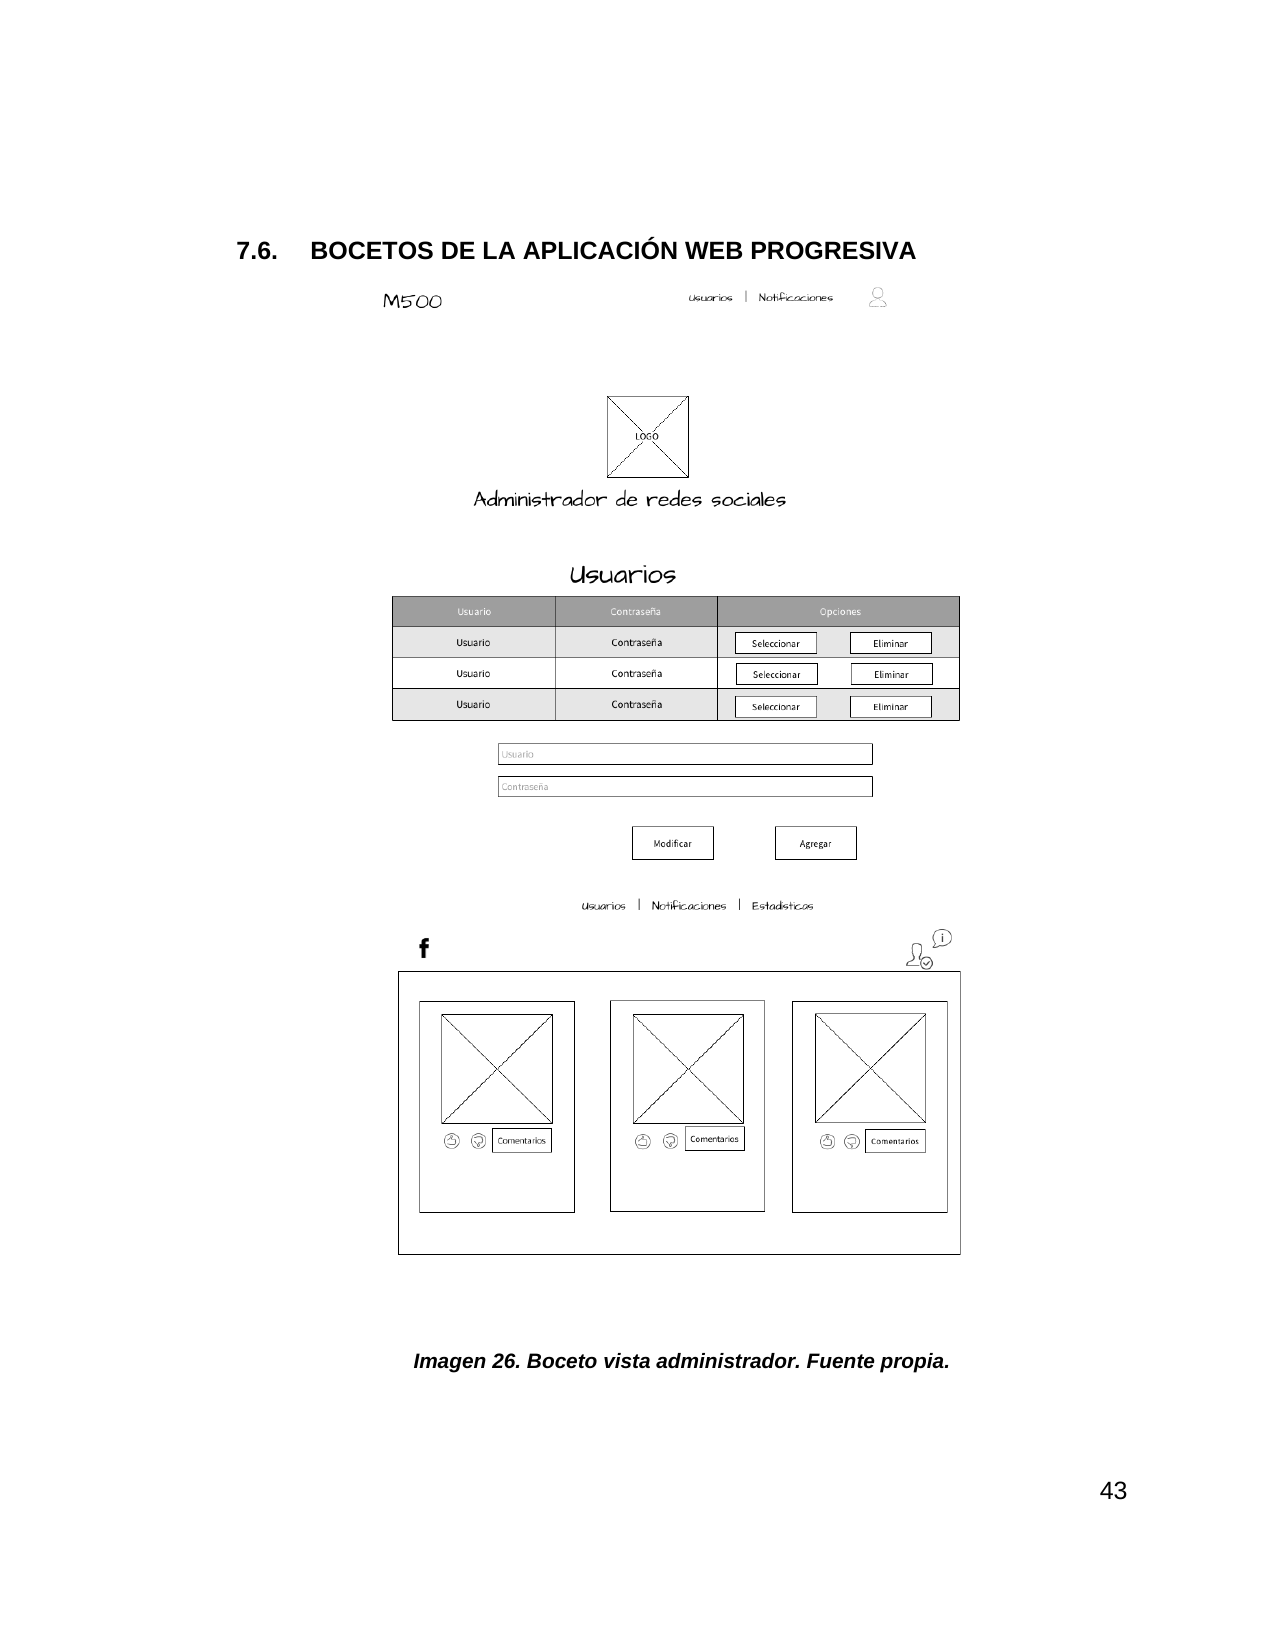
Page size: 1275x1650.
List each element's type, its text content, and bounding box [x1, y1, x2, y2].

picture [350, 279, 1013, 1335]
text bocetos de la aplicación web progresivA [236, 236, 1127, 265]
text Imagen 26. Boceto vista administrador. Fuente propia. [236, 1349, 1127, 1373]
